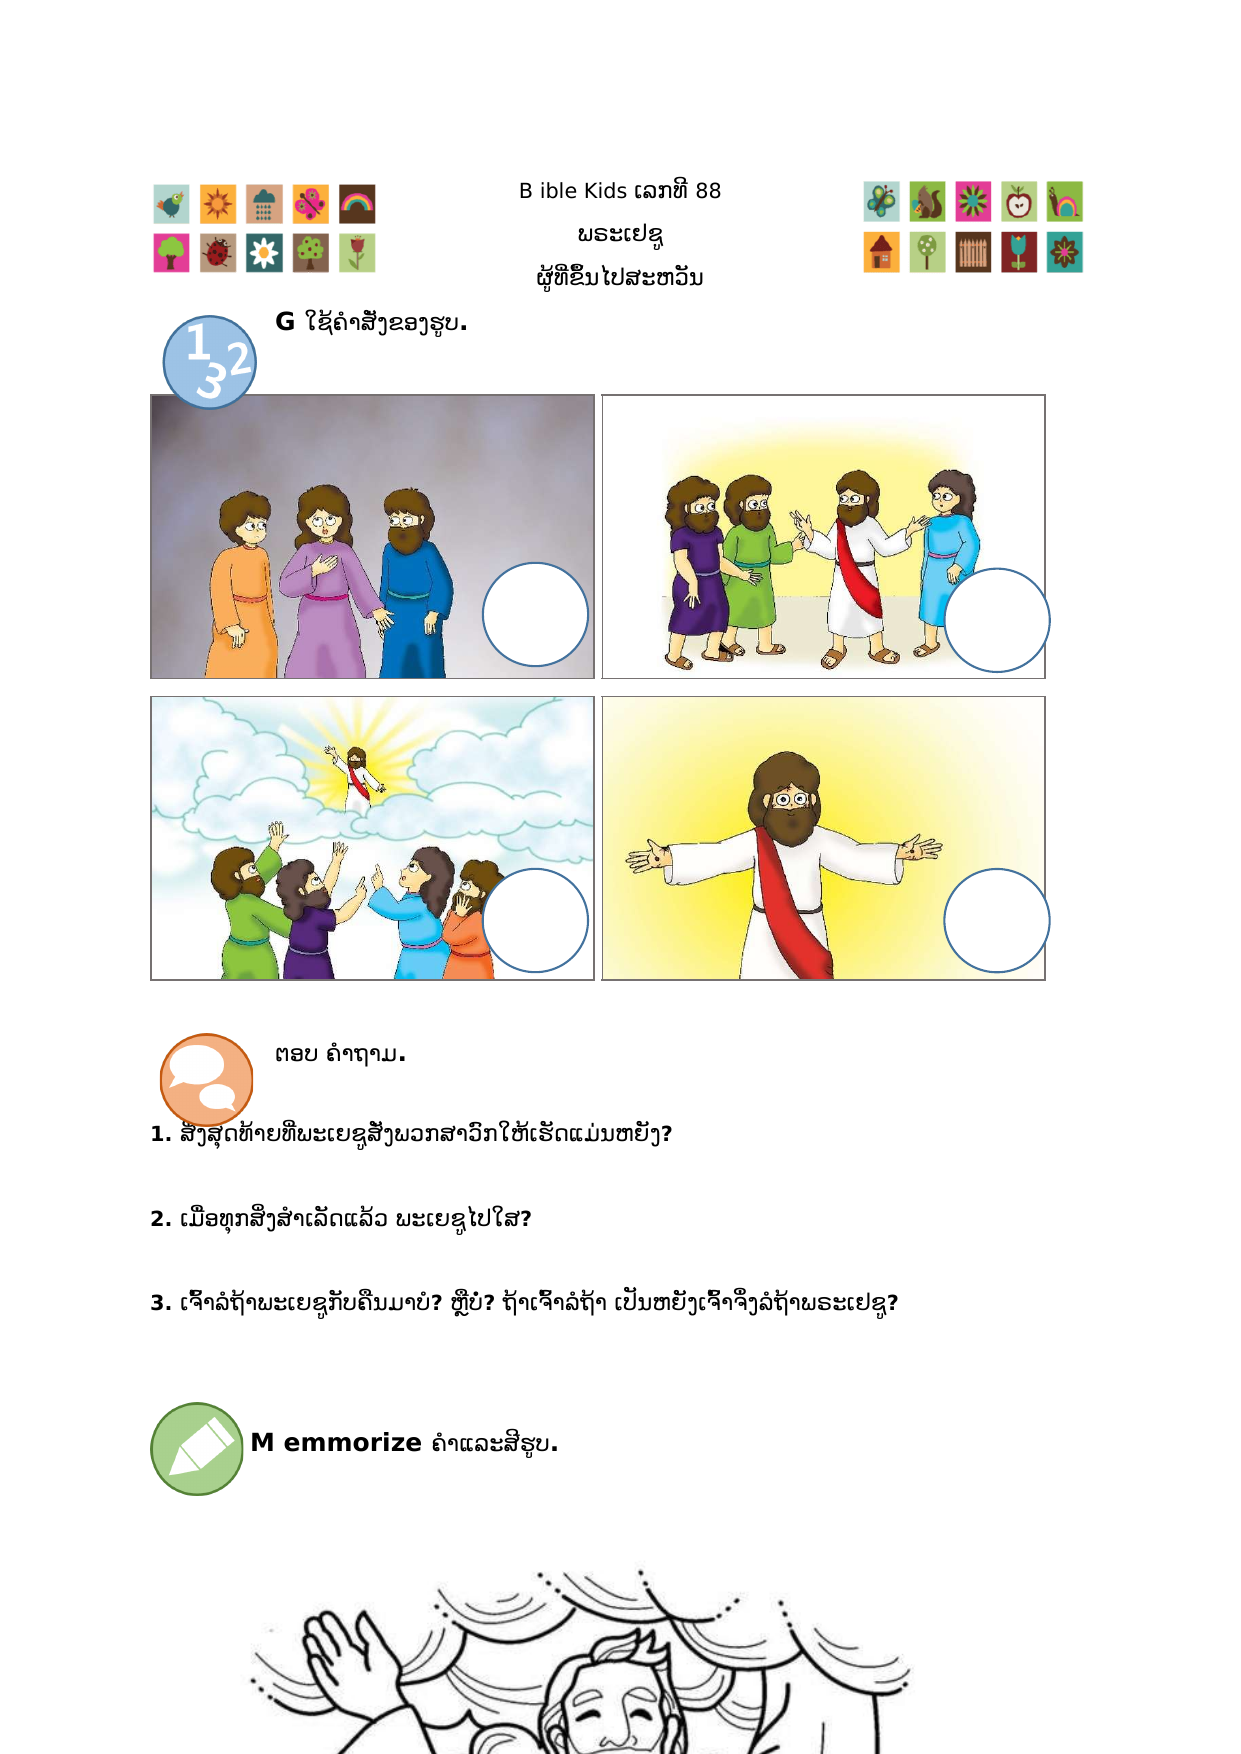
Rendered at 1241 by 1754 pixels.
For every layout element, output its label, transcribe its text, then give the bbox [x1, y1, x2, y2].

picture [858, 179, 1085, 277]
picture [152, 697, 593, 979]
picture [150, 1402, 244, 1496]
text 2. ເມື່ອ​ທຸກ​ສິ່ງ​ສຳເລັດ​ແລ້ວ ພະ​ເຍຊູ​ໄປ​ໃສ? [150, 1205, 1090, 1231]
text 1. ສິ່ງສຸດທ້າຍທີ່ພະເຍຊູສັ່ງພວກສາວົກໃຫ້ເຮັດແມ່ນຫຍັງ? [150, 1121, 1090, 1147]
text B ible Kids ເລກທີ 88 [150, 177, 1090, 204]
text G ໃຊ້ຄໍາສັ່ງຂອງຮູບ. [288, 307, 1090, 336]
text ຜູ້​ທີ່​ຂຶ້ນ​ໄປ​ສະ​ຫວັນ​ [150, 264, 1090, 291]
text ຕອບ ຄຳຖາມ. [254, 1039, 1090, 1068]
picture [603, 697, 1044, 979]
text 3. ເຈົ້າລໍຖ້າພະເຍຊູກັບຄືນມາບໍ? ຫຼື​ບໍ່? ຖ້າເຈົ້າລໍຖ້າ ເປັນຫຍັງເຈົ້າຈຶ່ງລໍຖ້າພຣະເຢຊູ? [150, 1289, 1090, 1316]
picture [150, 296, 593, 678]
picture [150, 183, 383, 277]
picture [159, 1033, 254, 1127]
text M emmorize ຄໍາແລະສີຮູບ. [244, 1428, 1090, 1457]
picture [603, 396, 1044, 678]
text ພຣະເຢຊູ [383, 221, 858, 247]
picture [168, 1509, 1011, 1754]
